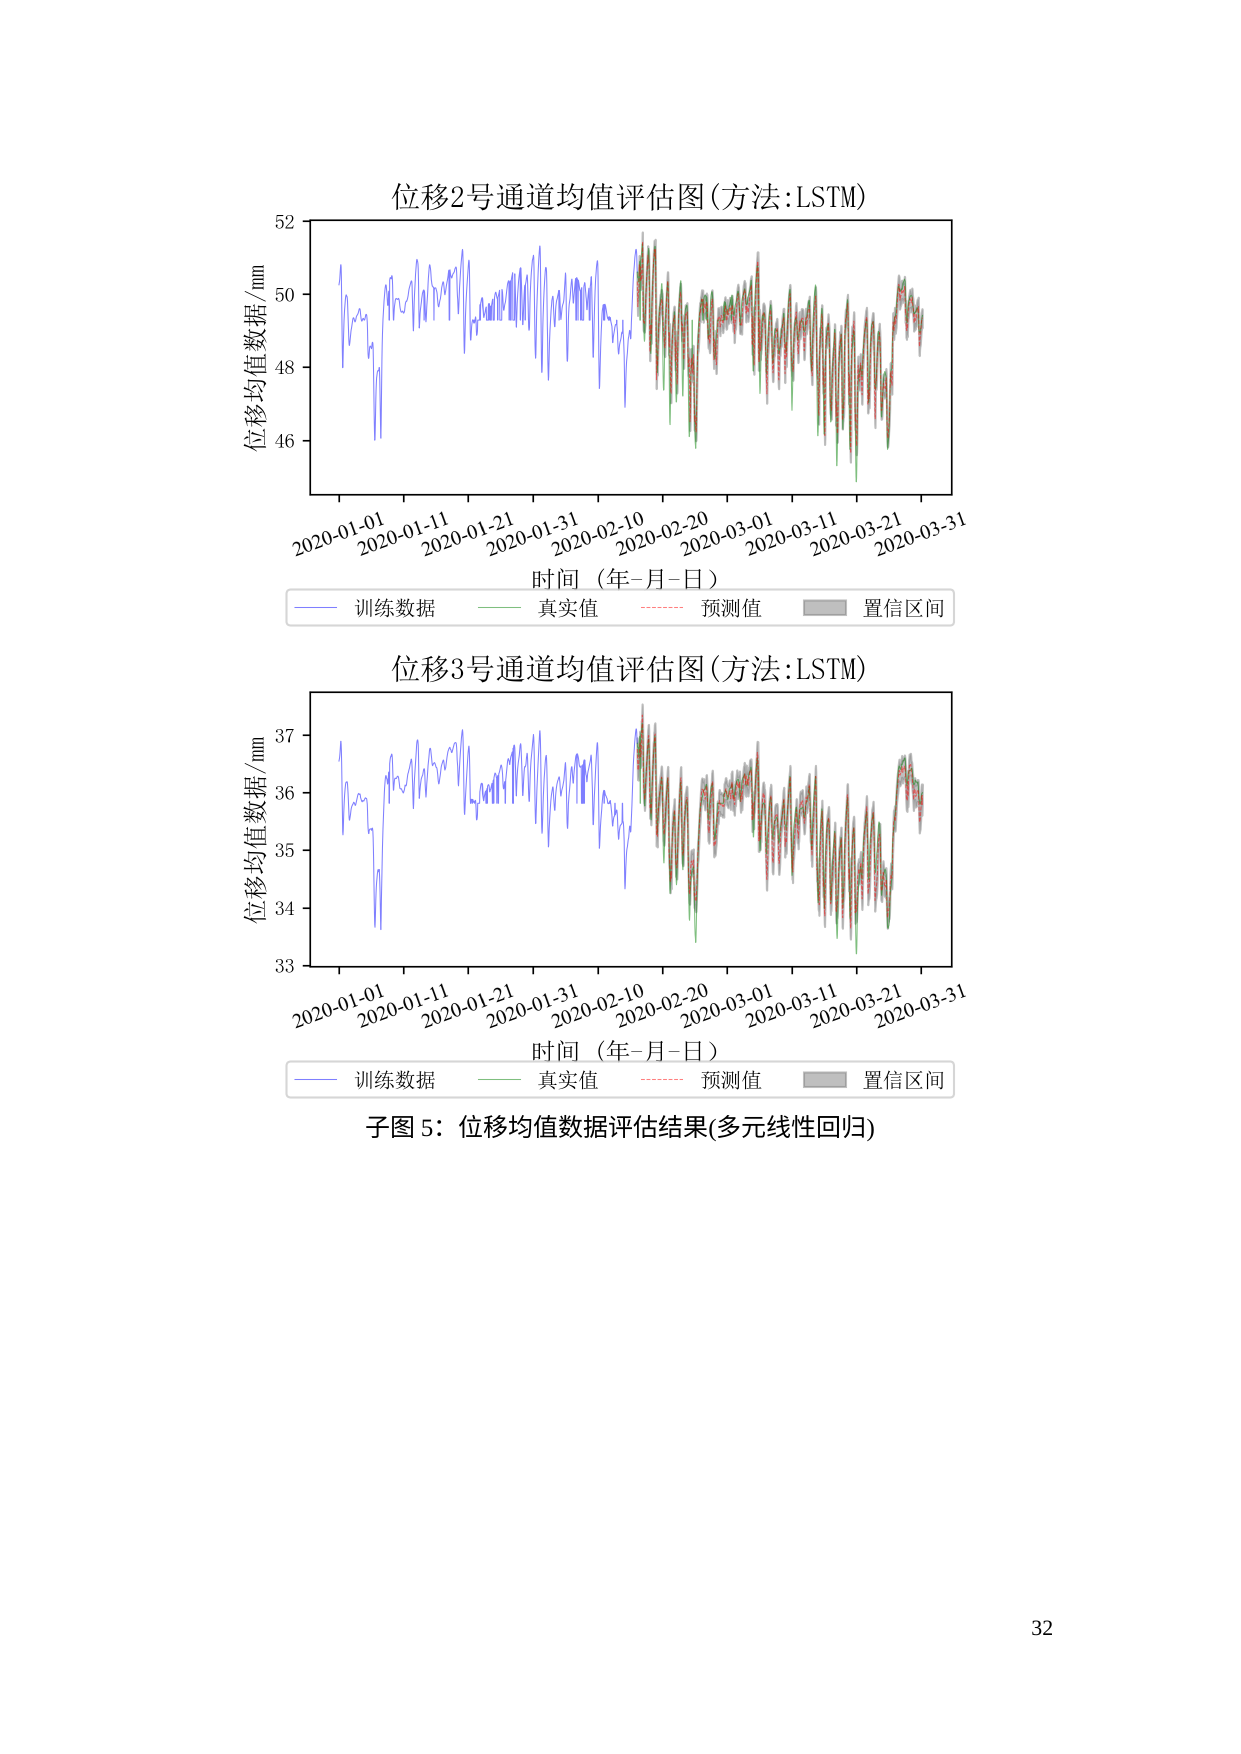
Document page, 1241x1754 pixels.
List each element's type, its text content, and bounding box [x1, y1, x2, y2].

picture [206, 163, 1034, 1108]
